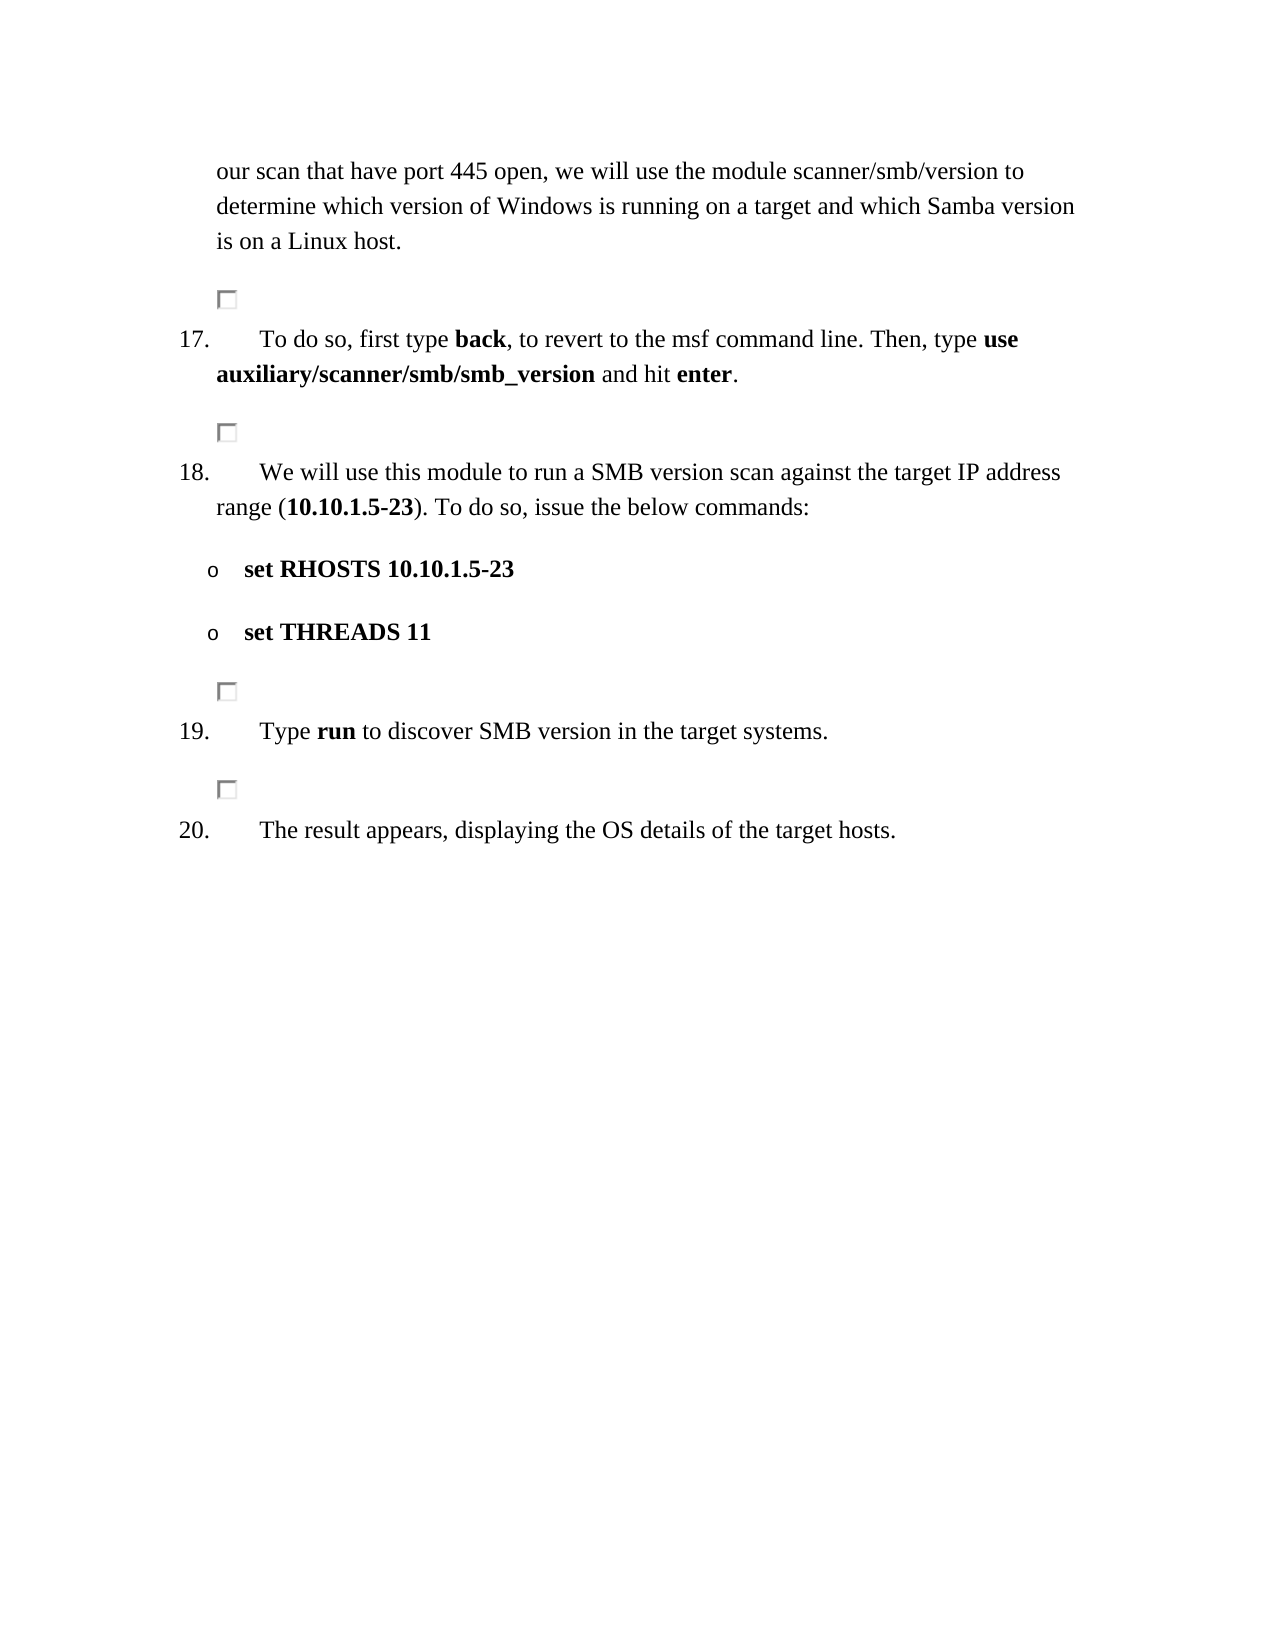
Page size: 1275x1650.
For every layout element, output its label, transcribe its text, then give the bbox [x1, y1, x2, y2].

list The result appears, displaying the OS details of the target hosts. [179, 773, 1097, 843]
list Type run to discover SMB version in the target systems. [179, 675, 1097, 745]
list We will use this module to run a SMB version scan against the target IP address range (10.10.1.5-23). To do so, issue the below commands: [179, 416, 1097, 521]
list set RHOSTS 10.10.1.5-23 [207, 549, 1069, 584]
list set THREADS 11 [207, 612, 1069, 647]
list To do so, first type back, to revert to the msf command line. Then, type use auxiliary/scanner/smb/smb_version and hit enter. [179, 283, 1097, 388]
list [179, 150, 1097, 255]
